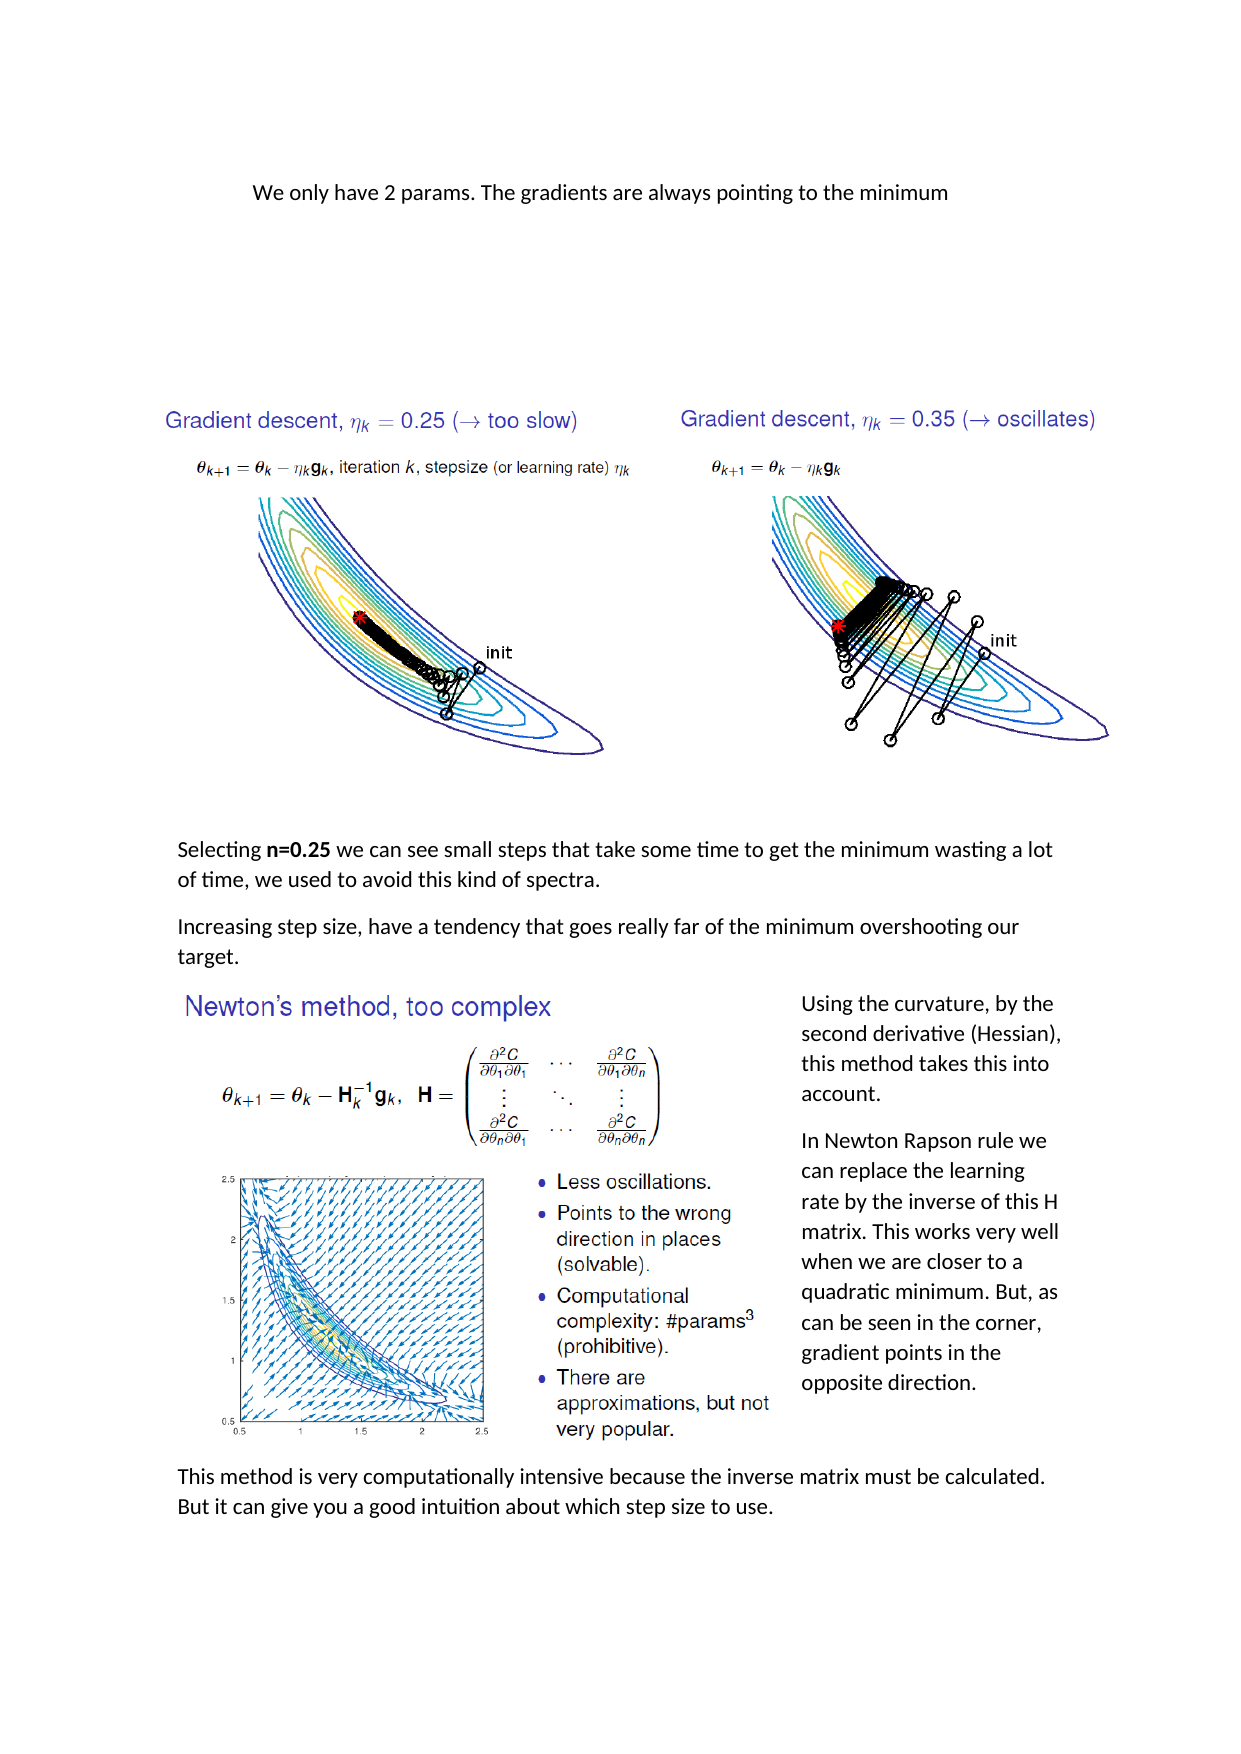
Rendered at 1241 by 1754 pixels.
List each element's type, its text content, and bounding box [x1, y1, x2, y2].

text In Newton Rapson rule we can replace the learning rate by the inverse of this H matrix. This works very well when we are closer to a quadratic minimum. But, as can be seen in the corner, gradient points in the opposite direction. [783, 1126, 1063, 1396]
picture [676, 401, 1128, 763]
text Using the curvature, by the second derivative (Hessian), this method takes this into account. [783, 989, 1063, 1107]
list We only have 2 params. The gradients are always pointing to the minimum [252, 178, 1063, 206]
picture [177, 989, 783, 1455]
picture [154, 401, 640, 769]
text This method is very computationally intensive because the inverse matrix must be calculated. But it can give you a good intuition about which step size to use. [177, 1462, 1063, 1520]
text Increasing step size, have a tendency that goes really far of the minimum overshooting our target. [177, 912, 1063, 970]
text Selecting n=0.25 we can see small steps that take some time to get the minimum wasting a lot of time, we used to avoid this kind of spectra. [177, 835, 1063, 893]
